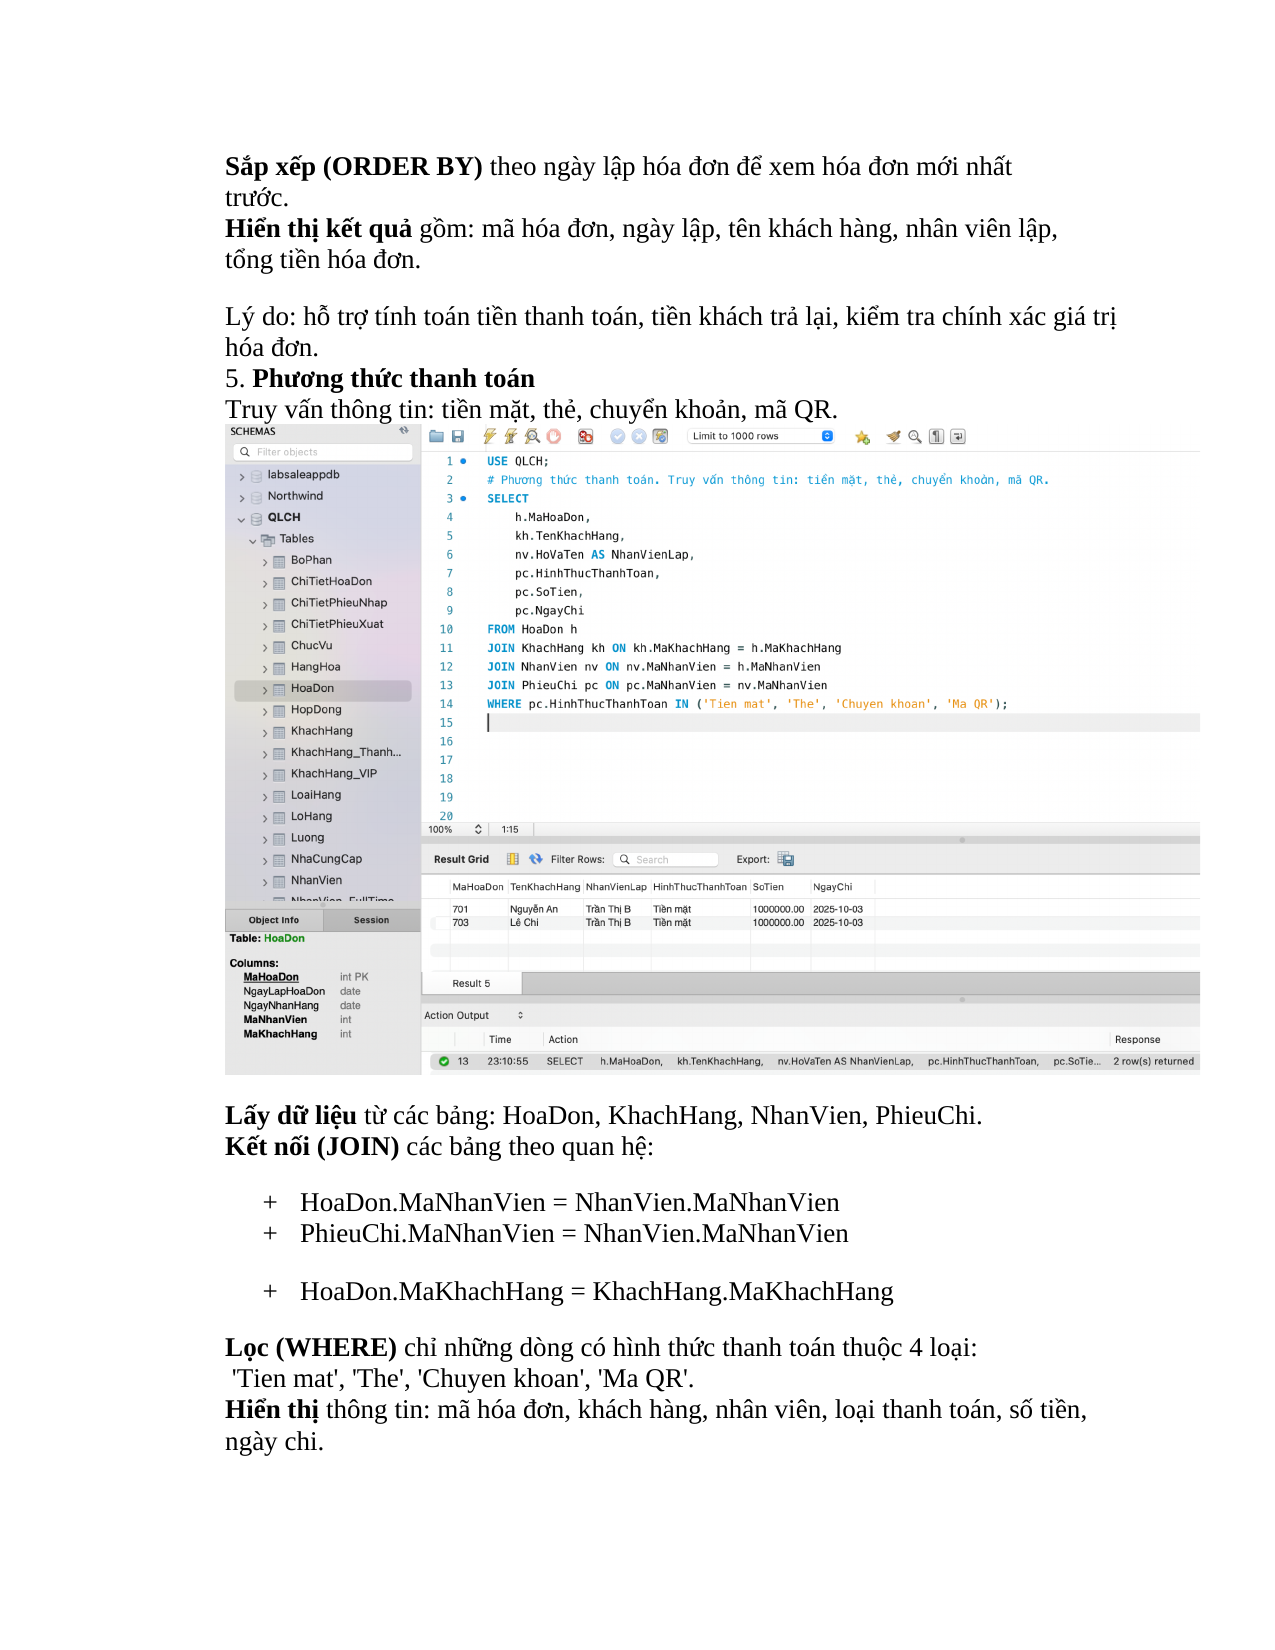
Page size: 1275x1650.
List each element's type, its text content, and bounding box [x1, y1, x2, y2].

text Lý do: hỗ trợ tính toán tiền thanh toán, tiền khách trả lại, kiểm tra chính xác giá trị hóa đơn. 5. Phương thức thanh toán Truy vấn thông tin: tiền mặt, thẻ, chuyển khoản, mã QR. [225, 299, 1125, 424]
list HoaDon.MaKhachHang = KhachHang.MaKhachHang [262, 1275, 1125, 1306]
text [225, 150, 1062, 274]
text Lọc (WHERE) chỉ những dòng có hình thức thanh toán thuộc 4 loại: 'Tien mat', 'The', 'Chuyen khoan', 'Ma QR'. Hiển thị thông tin: mã hóa đơn, khách hàng, nhân viên, loại thanh toán, số tiền, ngày chi. [225, 1331, 1125, 1456]
list HoaDon.MaNhanVien = NhanVien.MaNhanVien [262, 1186, 1125, 1218]
list PhieuChi.MaNhanVien = NhanVien.MaNhanVien [262, 1218, 1125, 1275]
text Lấy dữ liệu từ các bảng: HoaDon, KhachHang, NhanVien, PhieuChi. Kết nối (JOIN) các bảng theo quan hệ: [225, 1099, 1125, 1161]
picture [225, 424, 1200, 1075]
